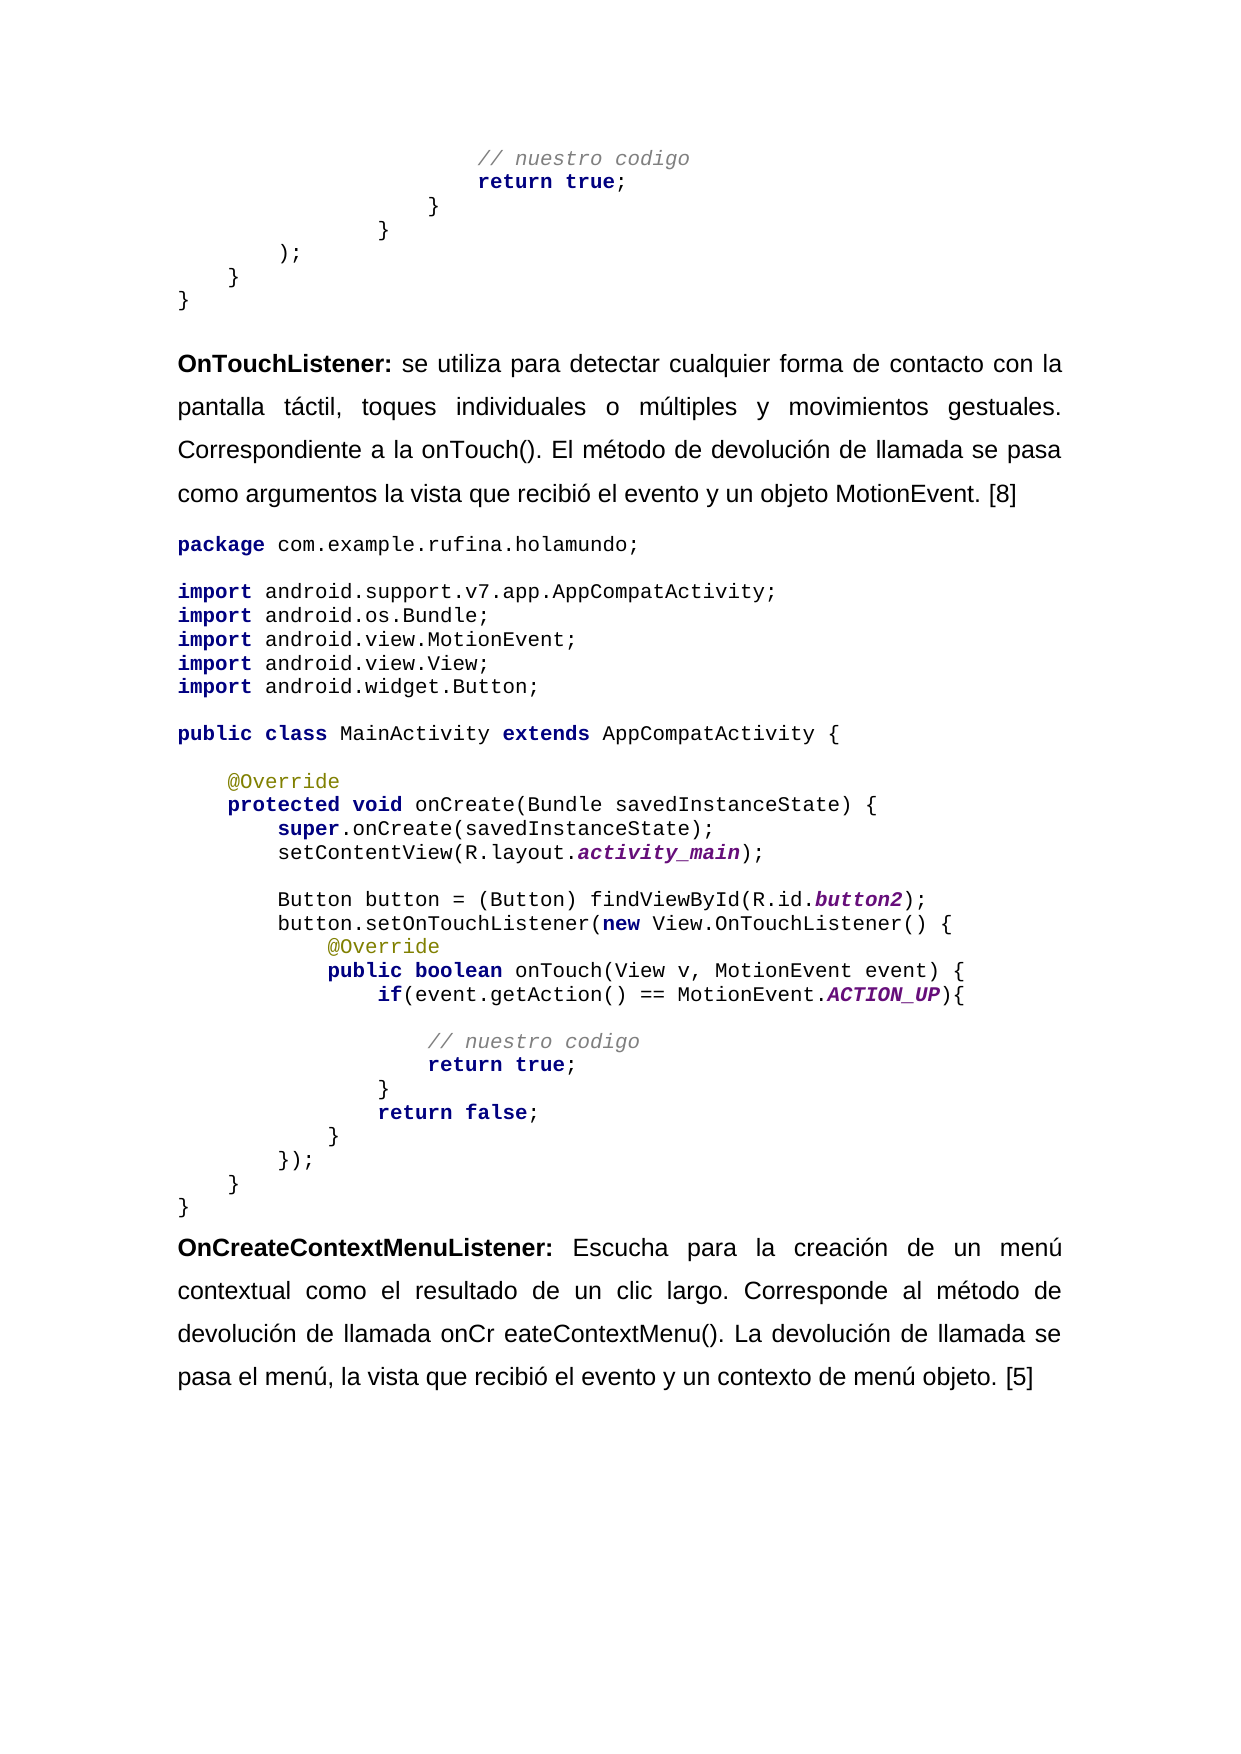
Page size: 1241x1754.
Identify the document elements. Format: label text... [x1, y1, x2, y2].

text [177, 148, 1063, 313]
text OnCreateContextMenuListener: Escucha para la creación de un menú contextual como el resultado de un clic largo. Corresponde al método de devolución de llamada onCr eateContextMenu(). La devolución de llamada se pasa el menú, la vista que recibió el evento y un contexto de menú objeto. [177, 1232, 1063, 1391]
text package com.example.rufina.holamundo; import android.support.v7.app.AppCompatActivity; import android.os.Bundle; import android.view.MotionEvent; import android.view.View; import android.widget.Button; public class MainActivity extends AppCompatActivity { @Override protected void onCreate(Bundle savedInstanceState) { super.onCreate(savedInstanceState); setContentView(R.layout.activity_main); Button button = (Button) findViewById(R.id.button2); button.setOnTouchListener(new View.OnTouchListener() { @Override public boolean onTouch(View v, MotionEvent event) { if(event.getAction() == MotionEvent.ACTION_UP){ // nuestro codigo return true; } return false; } }); } } [177, 534, 1063, 1220]
text OnTouchListener: se utiliza para detectar cualquier forma de contacto con la pantalla táctil, toques individuales o múltiples y movimientos gestuales. Correspondiente a la onTouch(). El método de devolución de llamada se pasa como argumentos la vista que recibió el evento y un objeto MotionEvent. [177, 349, 1063, 507]
